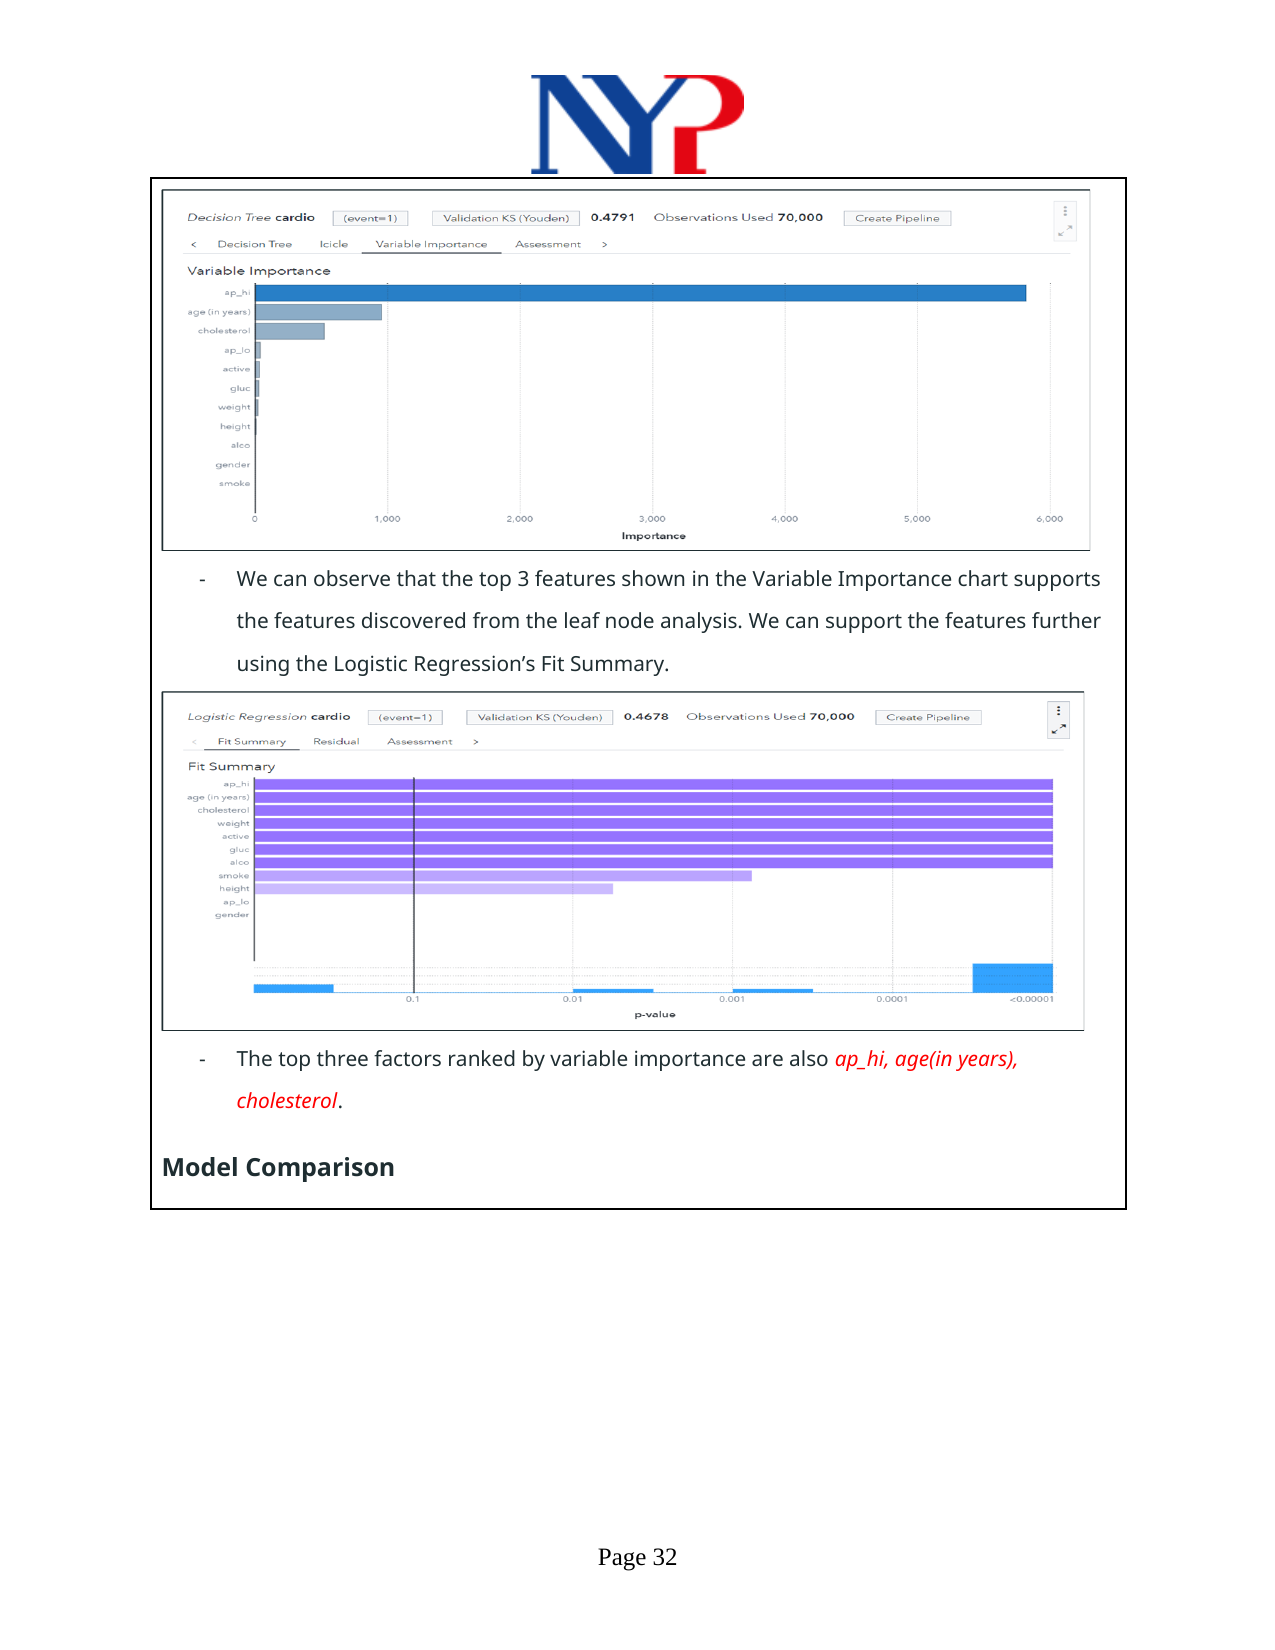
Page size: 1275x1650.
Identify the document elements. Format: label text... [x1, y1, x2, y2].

picture [531, 75, 744, 174]
picture [161, 691, 1085, 1031]
picture [161, 189, 1091, 551]
